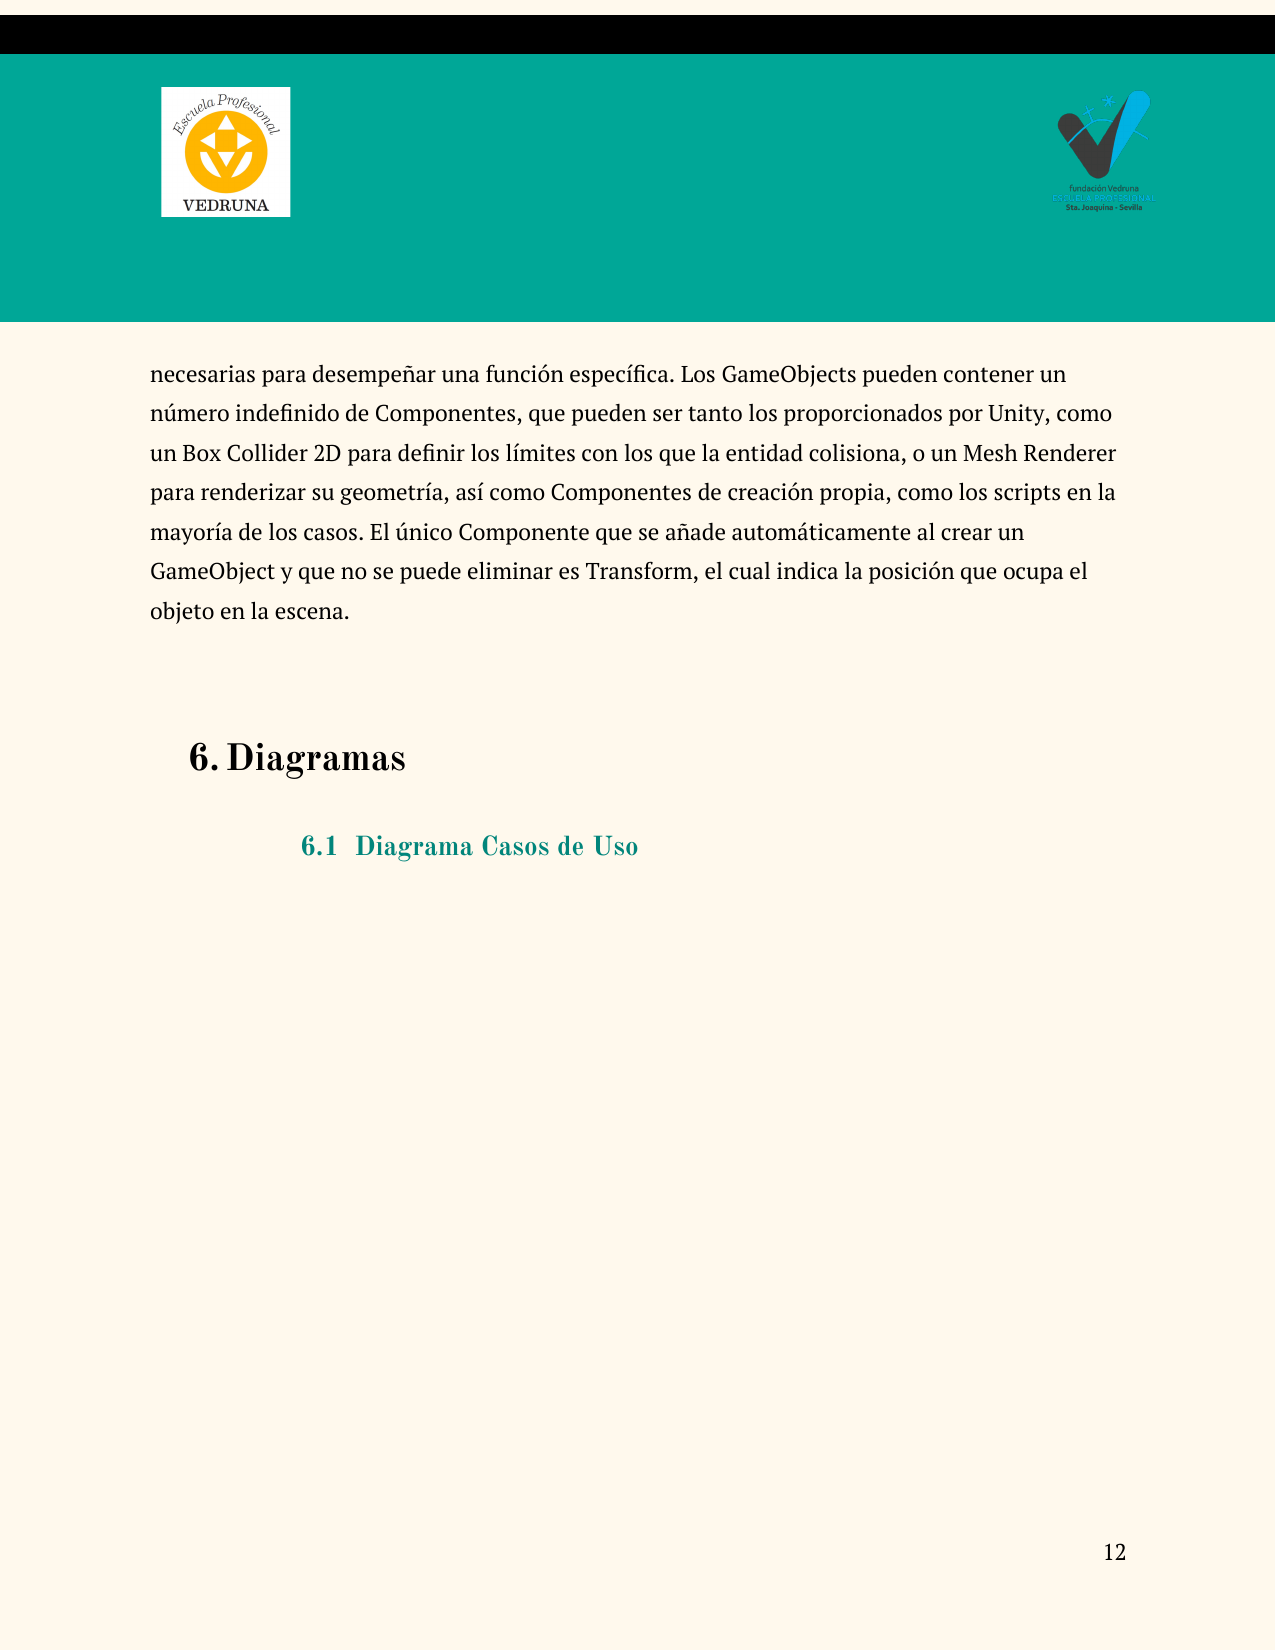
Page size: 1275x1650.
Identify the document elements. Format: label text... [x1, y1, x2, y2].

subtitle Diagramas [187, 732, 1127, 779]
subtitle 6.1 Diagrama Casos de Uso [148, 829, 1127, 862]
picture [1039, 87, 1168, 216]
picture [161, 87, 291, 217]
